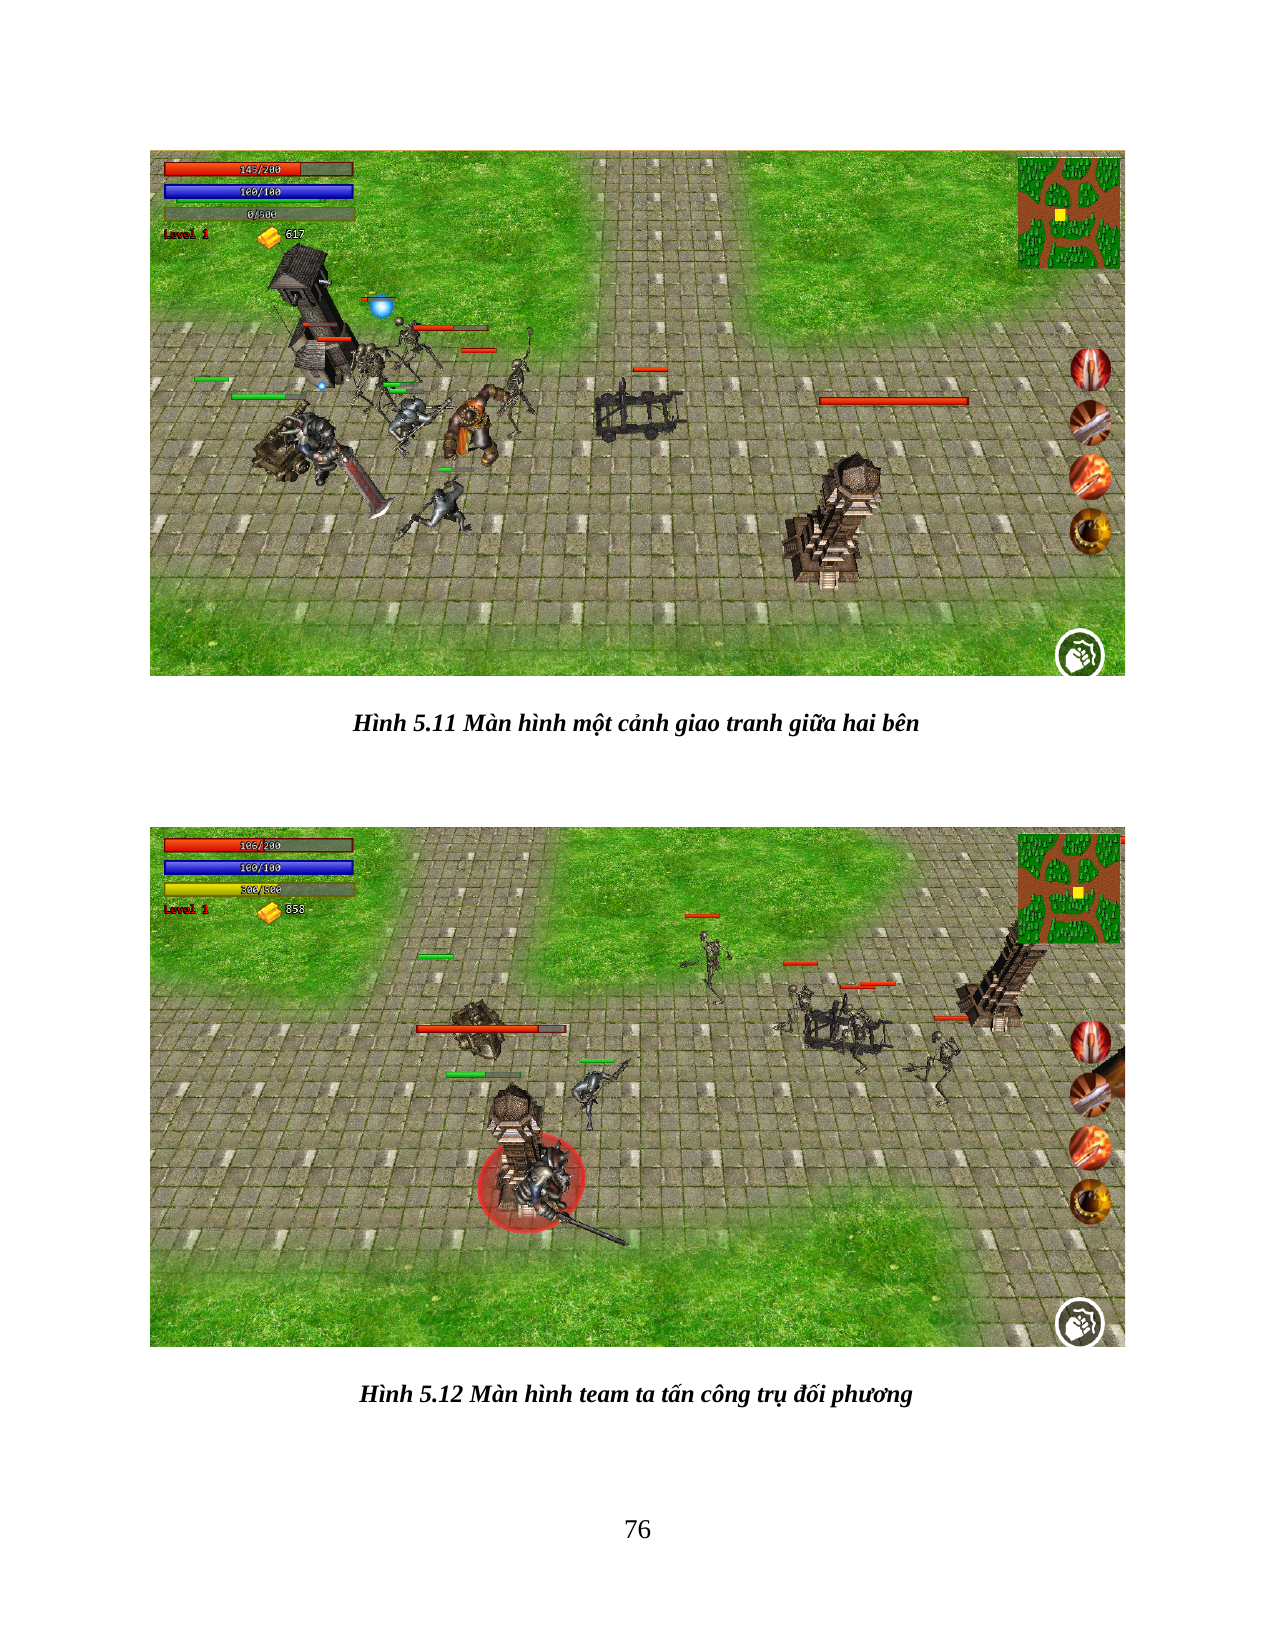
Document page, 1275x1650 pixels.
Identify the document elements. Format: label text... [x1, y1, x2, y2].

text Hình 5.12 Màn hình team ta tấn công trụ đối phương [150, 1379, 1125, 1408]
picture [150, 827, 1125, 1347]
picture [150, 150, 1125, 676]
text Hình 5.11 Màn hình một cảnh giao tranh giữa hai bên [150, 708, 1125, 737]
